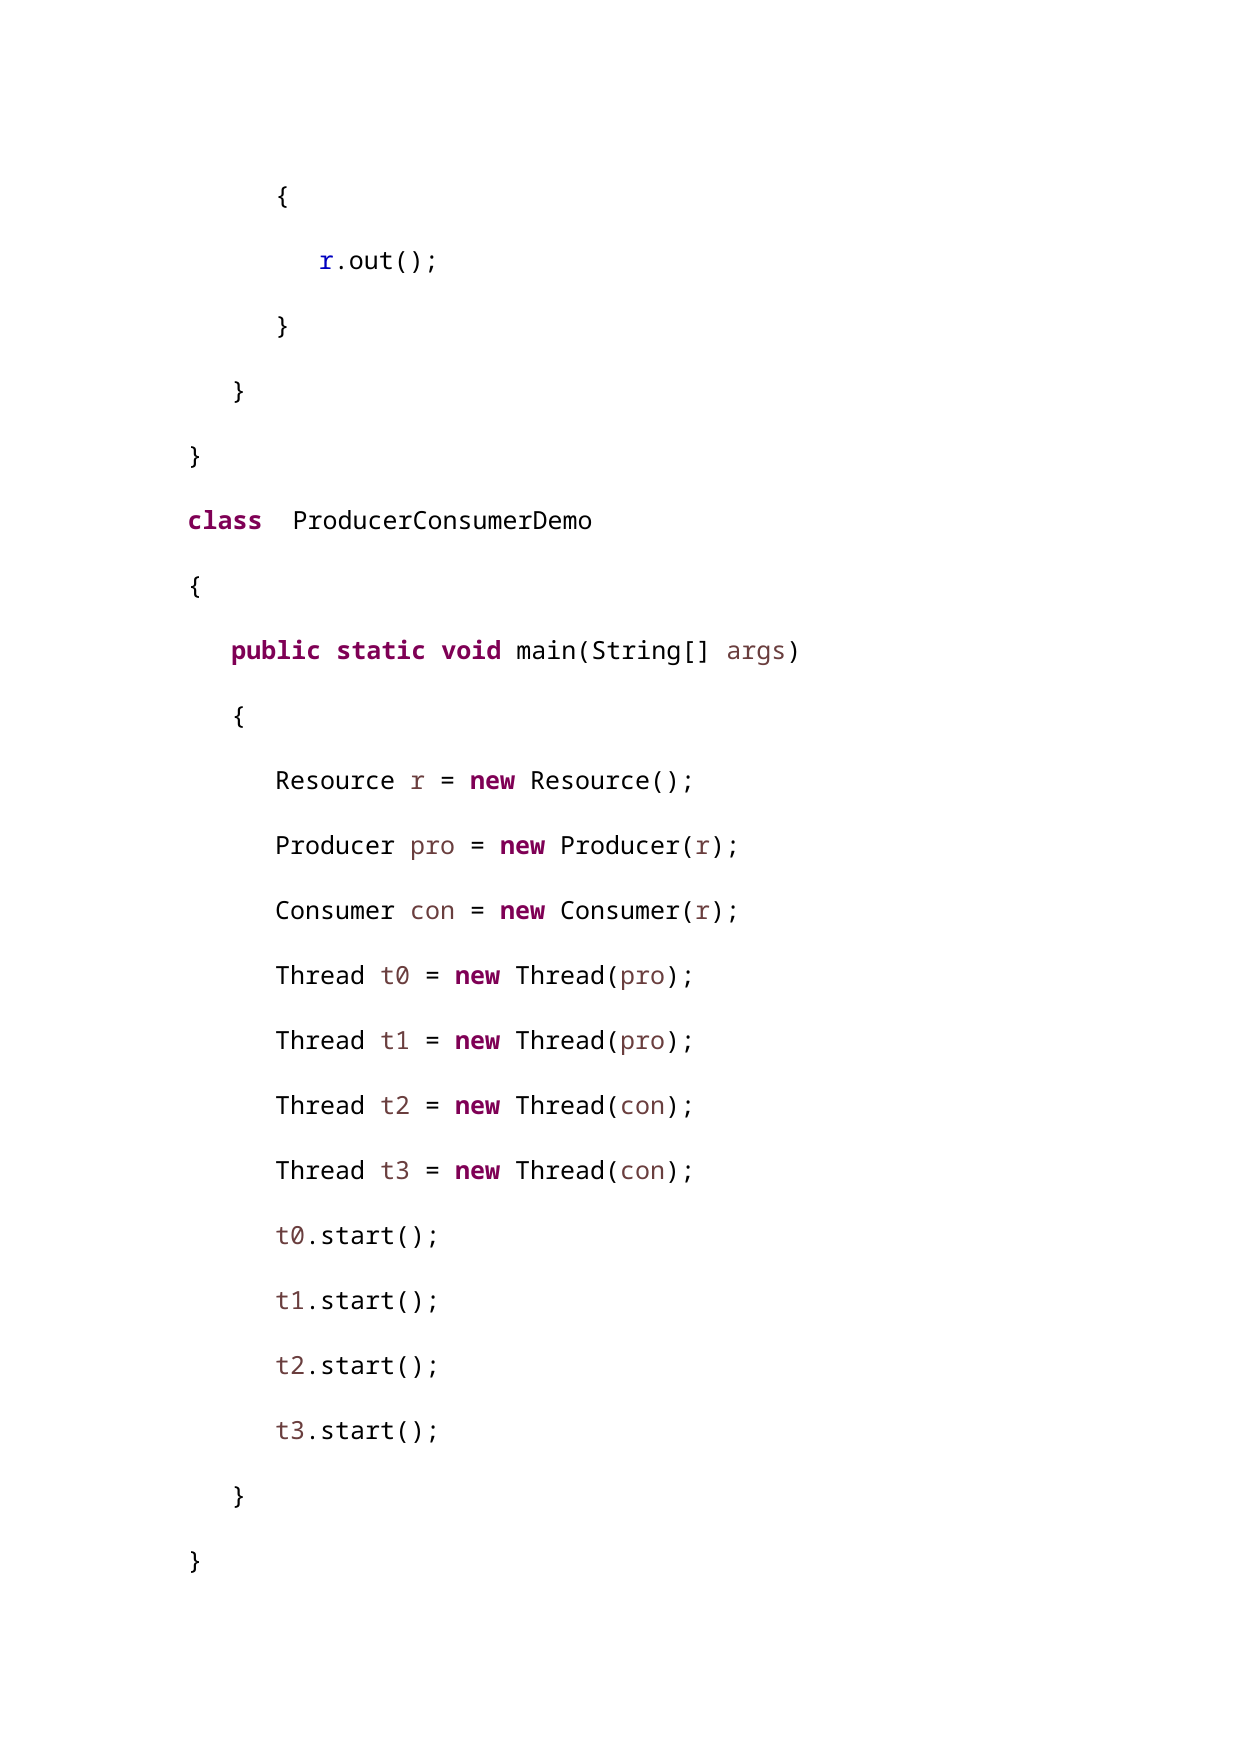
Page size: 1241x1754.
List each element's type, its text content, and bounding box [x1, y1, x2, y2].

text t1.start(); [187, 1267, 1053, 1332]
text Thread t1 = new Thread(pro); [187, 1007, 1053, 1072]
text Thread t3 = new Thread(con); [187, 1137, 1053, 1202]
text t3.start(); [187, 1397, 1053, 1462]
text } [187, 1527, 1053, 1592]
text Consumer con = new Consumer(r); [187, 877, 1053, 942]
text } [187, 292, 1053, 357]
text { [187, 552, 1053, 617]
text } [187, 357, 1053, 422]
text } [187, 1462, 1053, 1527]
text Thread t0 = new Thread(pro); [187, 942, 1053, 1007]
text Thread t2 = new Thread(con); [187, 1072, 1053, 1137]
text t2.start(); [187, 1332, 1053, 1397]
text public static void main(String[] args) [187, 617, 1053, 682]
text { [187, 162, 1053, 227]
text t0.start(); [187, 1202, 1053, 1267]
text class ProducerConsumerDemo [187, 487, 1053, 552]
text Resource r = new Resource(); [187, 747, 1053, 812]
text } [187, 422, 1053, 487]
text { [187, 682, 1053, 747]
text r.out(); [187, 227, 1053, 292]
text Producer pro = new Producer(r); [187, 812, 1053, 877]
